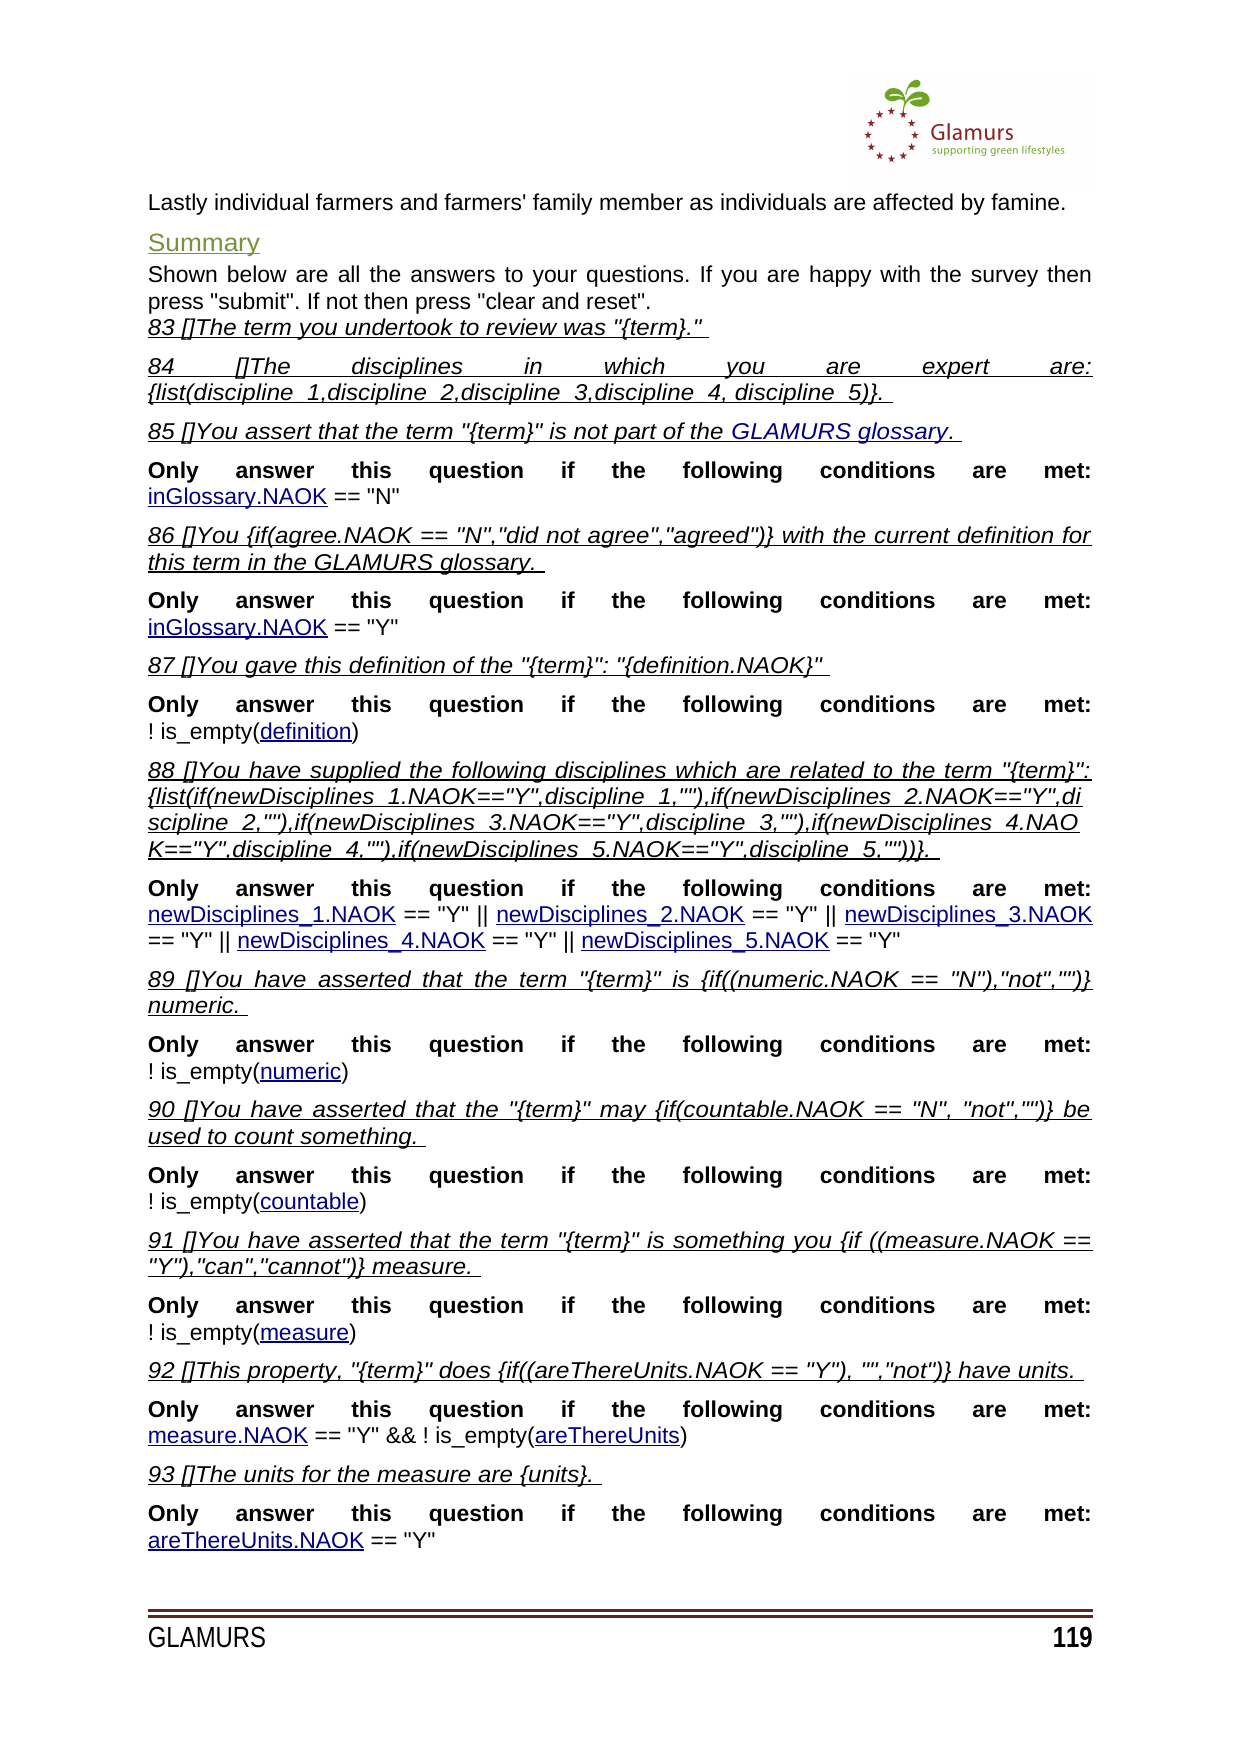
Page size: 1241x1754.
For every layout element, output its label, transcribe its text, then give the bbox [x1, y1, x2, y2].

text Shown below are all the answers to your questions. If you are happy with the survey then press "submit". If not then press "clear and reset". [148, 261, 1093, 314]
text Only answer this question if the following conditions are met: ! is_empty(definition) [148, 691, 1093, 744]
subtitle 86 []You {if(agree.NAOK == "N","did not agree","agreed")} with the current definition for this term in the GLAMURS glossary. [148, 522, 1093, 575]
text Only answer this question if the following conditions are met: ! is_empty(measure) [148, 1292, 1093, 1345]
text Only answer this question if the following conditions are met: areThereUnits.NAOK == "Y" [148, 1500, 1093, 1553]
subtitle 85 []You assert that the term "{term}" is not part of the GLAMURS glossary. [148, 418, 1093, 444]
text Lastly individual farmers and farmers' family member as individuals are affected by famine. [148, 189, 1093, 216]
subtitle 91 []You have asserted that the term "{term}" is something you {if ((measure.NAOK == "Y"),"can","cannot")} measure. [148, 1251, 1093, 1279]
subtitle 92 []This property, "{term}" does {if((areThereUnits.NAOK == "Y"), "","not")} have units. [148, 1357, 1093, 1384]
subtitle 90 []You have asserted that the "{term}" may {if(countable.NAOK == "N", "not","")} be used to count something. [148, 1096, 1093, 1149]
subtitle 89 []You have asserted that the term "{term}" is {if((numeric.NAOK == "N"),"not","")} numeric. [148, 990, 1093, 1019]
subtitle 84 []The disciplines in which you are expert are: {list(discipline_1,discipline_2,discipline_3,discipline_4, discipline_5)}. [148, 377, 1093, 406]
text Only answer this question if the following conditions are met: ! is_empty(countable) [148, 1162, 1093, 1214]
subtitle 93 []The units for the measure are {units}. [148, 1461, 1093, 1488]
text Only answer this question if the following conditions are met: ! is_empty(numeric) [148, 1031, 1093, 1084]
text Only answer this question if the following conditions are met: newDisciplines_1.NAOK == "Y" || newDisciplines_2.NAOK == "Y" || newDisciplines_3.NAOK == "Y" || newDisciplines_4.NAOK == "Y" || newDisciplines_5.NAOK == "Y" [148, 874, 1093, 953]
subtitle 91 []You have asserted that the term "{term}" is something you {if ((measure.NAOK == "Y"),"can","cannot")} measure. [148, 1227, 1093, 1250]
text Only answer this question if the following conditions are met: inGlossary.NAOK == "N" [148, 457, 1093, 509]
subtitle Summary [148, 228, 1093, 257]
subtitle 89 []You have asserted that the term "{term}" is {if((numeric.NAOK == "N"),"not","")} numeric. [148, 966, 1093, 989]
text Only answer this question if the following conditions are met: inGlossary.NAOK == "Y" [148, 587, 1093, 640]
text Only answer this question if the following conditions are met: measure.NAOK == "Y" && ! is_empty(areThereUnits) [148, 1396, 1093, 1449]
subtitle 84 []The disciplines in which you are expert are: {list(discipline_1,discipline_2,discipline_3,discipline_4, discipline_5)}. [148, 353, 1093, 376]
subtitle 88 []You have supplied the following disciplines which are related to the term "{term}": {list(if(newDisciplines_1.NAOK=="Y",discipline_1,""),if(newDisciplines_2.NAOK=="Y",discipline_2,""),if(newDisciplines_3.NAOK=="Y",discipline_3,""),if(newDisciplines_4.NAOK=="Y",discipline_4,""),if(newDisciplines_5.NAOK=="Y",discipline_5,""))}. [148, 757, 1093, 862]
picture [849, 73, 1093, 190]
subtitle 87 []You gave this definition of the "{term}": "{definition.NAOK}" [148, 652, 1093, 679]
subtitle 83 []The term you undertook to review was "{term}." [148, 314, 1093, 340]
